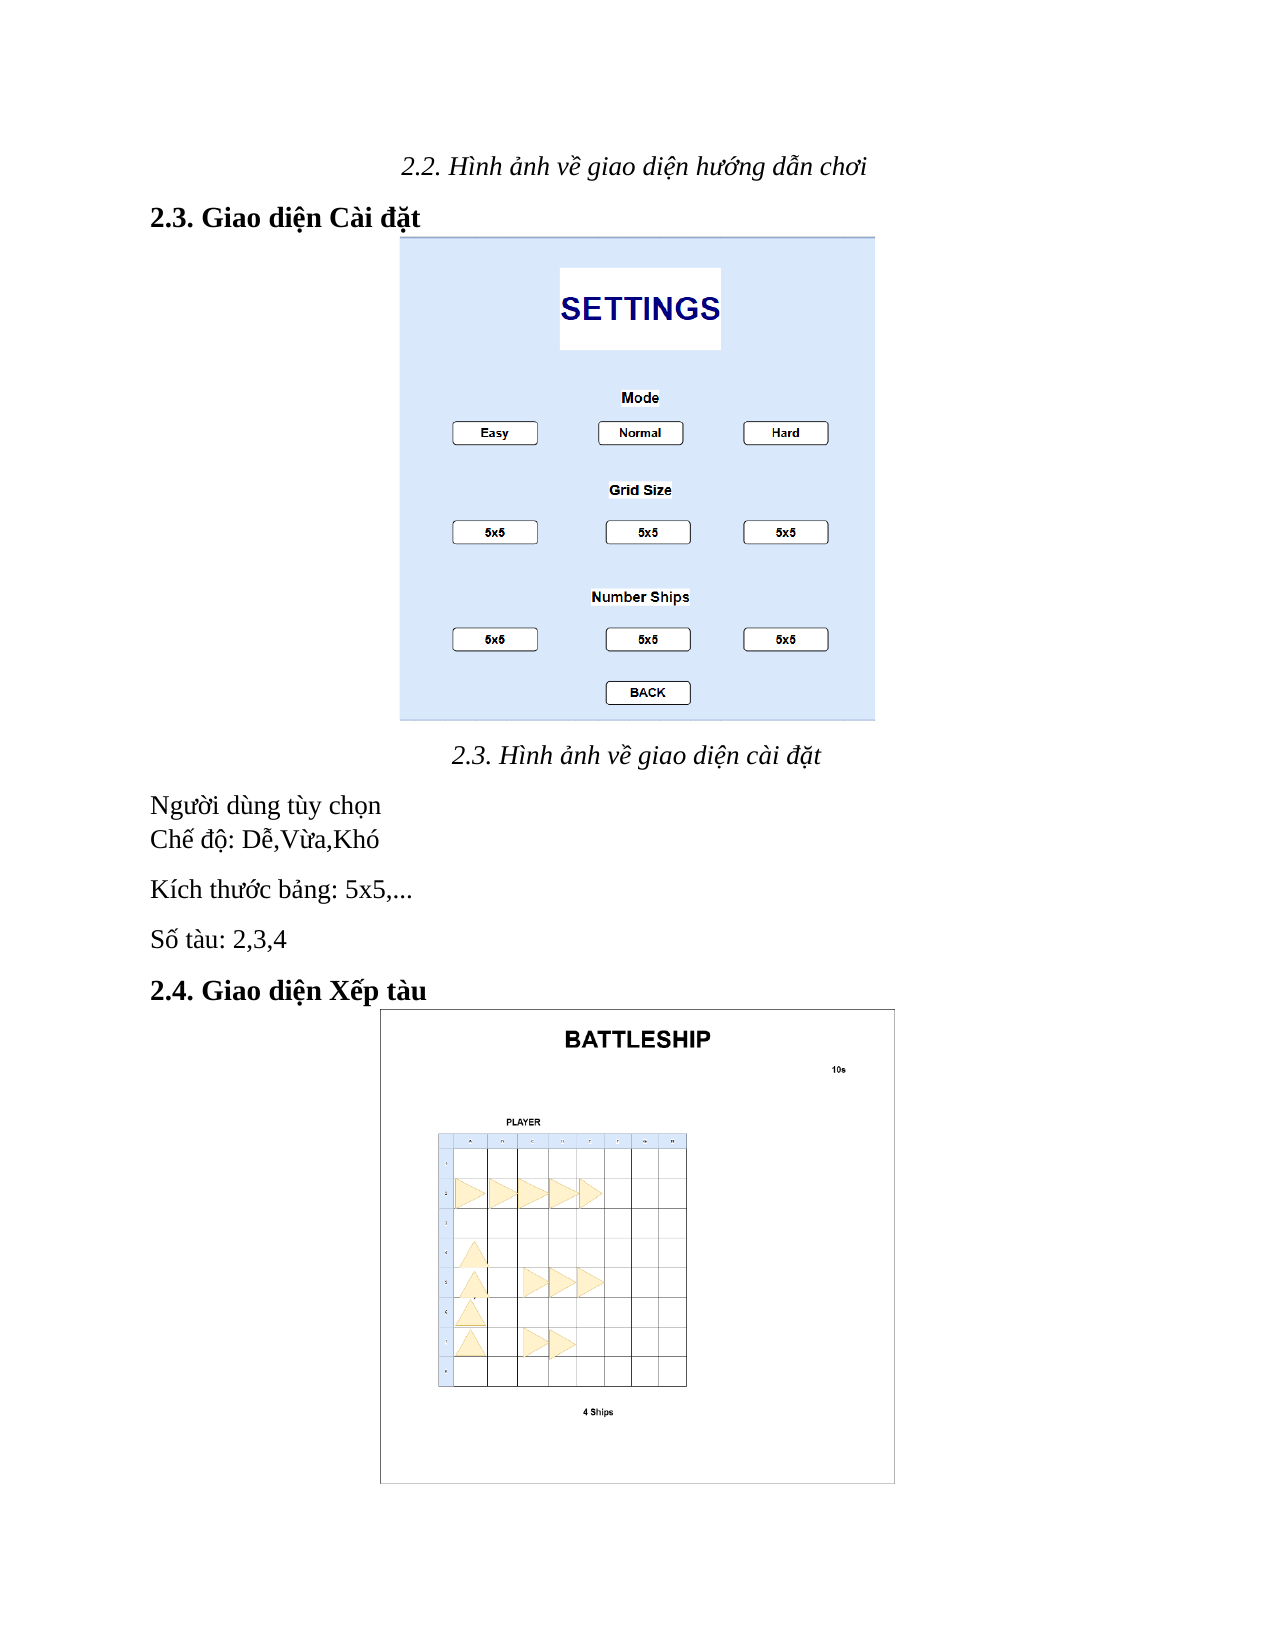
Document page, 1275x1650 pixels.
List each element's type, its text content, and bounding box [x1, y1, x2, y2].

subtitle 2.3. Giao diện Cài đặt [150, 200, 1125, 234]
subtitle 2.4. Giao diện Xếp tàu [150, 973, 1125, 1007]
picture [399, 236, 876, 721]
text Số tàu: 2,3,4 [150, 923, 1125, 954]
text 2.2. Hình ảnh về giao diện hướng dẫn chơi [150, 150, 1125, 181]
picture [380, 1009, 895, 1484]
text Người dùng tùy chọn Chế độ: Dễ,Vừa,Khó [150, 789, 1125, 854]
text Kích thước bảng: 5x5,... [150, 873, 1125, 904]
text 2.3. Hình ảnh về giao diện cài đặt [150, 739, 1125, 770]
